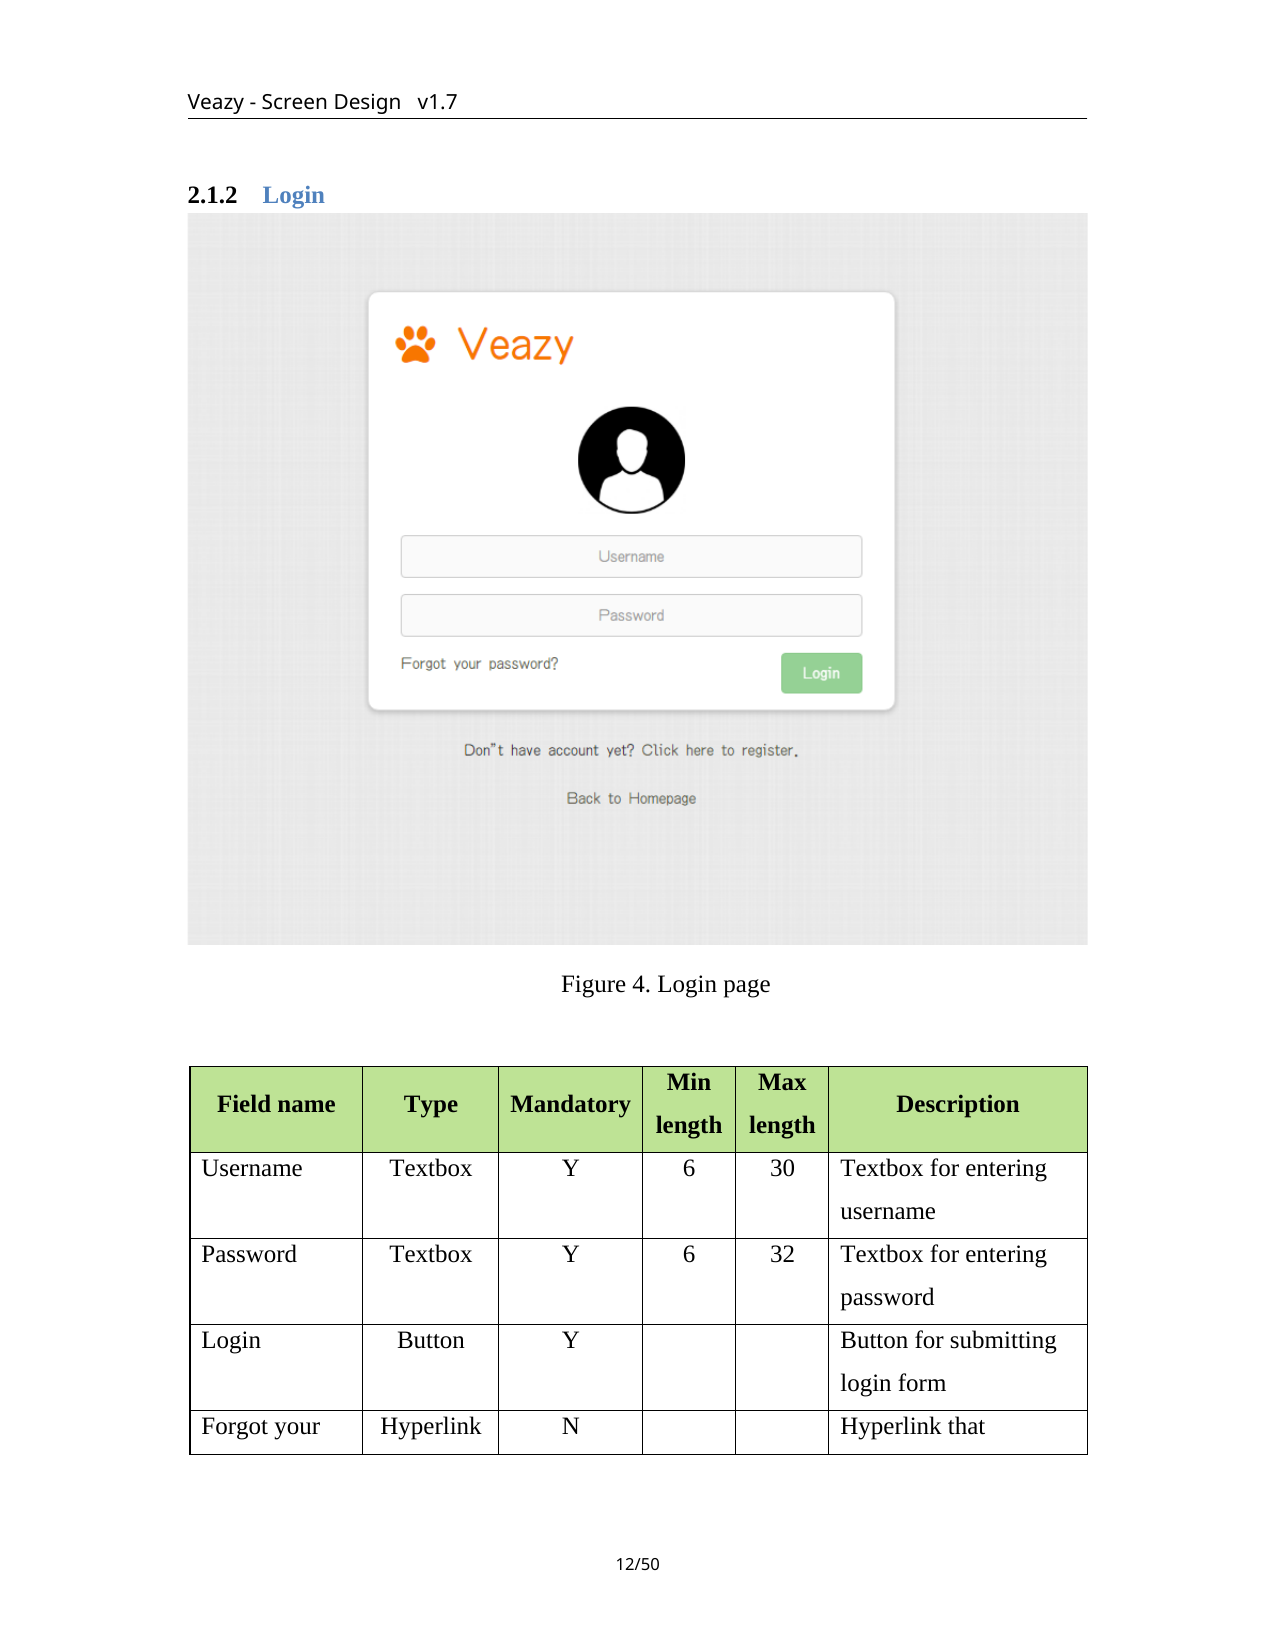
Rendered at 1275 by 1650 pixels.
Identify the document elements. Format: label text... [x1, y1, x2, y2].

table_cell Username [191, 1153, 362, 1238]
table_cell Textbox for entering username [829, 1153, 1087, 1238]
table_cell 6 [643, 1239, 735, 1324]
table_header Type [363, 1067, 498, 1152]
table_cell Password [191, 1239, 362, 1324]
table_cell Login [191, 1325, 362, 1410]
table_cell 6 [643, 1153, 735, 1238]
table_cell Textbox for entering password [829, 1239, 1087, 1324]
table_cell Y [499, 1325, 642, 1410]
table_cell N [499, 1411, 642, 1454]
picture [187, 213, 1088, 945]
table_cell Button [363, 1325, 498, 1410]
table_cell [643, 1325, 735, 1410]
text Figure 4. Login page [244, 969, 1087, 998]
table_cell 32 [736, 1239, 828, 1324]
table_cell Textbox [363, 1239, 498, 1324]
table_cell [736, 1325, 828, 1410]
subtitle Login [187, 180, 1087, 209]
table_header Max length [736, 1067, 828, 1152]
table_header Field name [191, 1067, 362, 1152]
table_cell Hyperlink [363, 1411, 498, 1454]
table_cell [829, 1411, 1087, 1454]
table_cell 30 [736, 1153, 828, 1238]
table_cell [643, 1411, 735, 1454]
table_cell Y [499, 1153, 642, 1238]
table_cell Y [499, 1239, 642, 1324]
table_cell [191, 1411, 362, 1454]
table_header Mandatory [499, 1067, 642, 1152]
table_header Min length [643, 1067, 735, 1152]
table_cell Textbox [363, 1153, 498, 1238]
table_cell Button for submitting login form [829, 1325, 1087, 1410]
table_cell [736, 1411, 828, 1454]
table_header Description [829, 1067, 1087, 1152]
